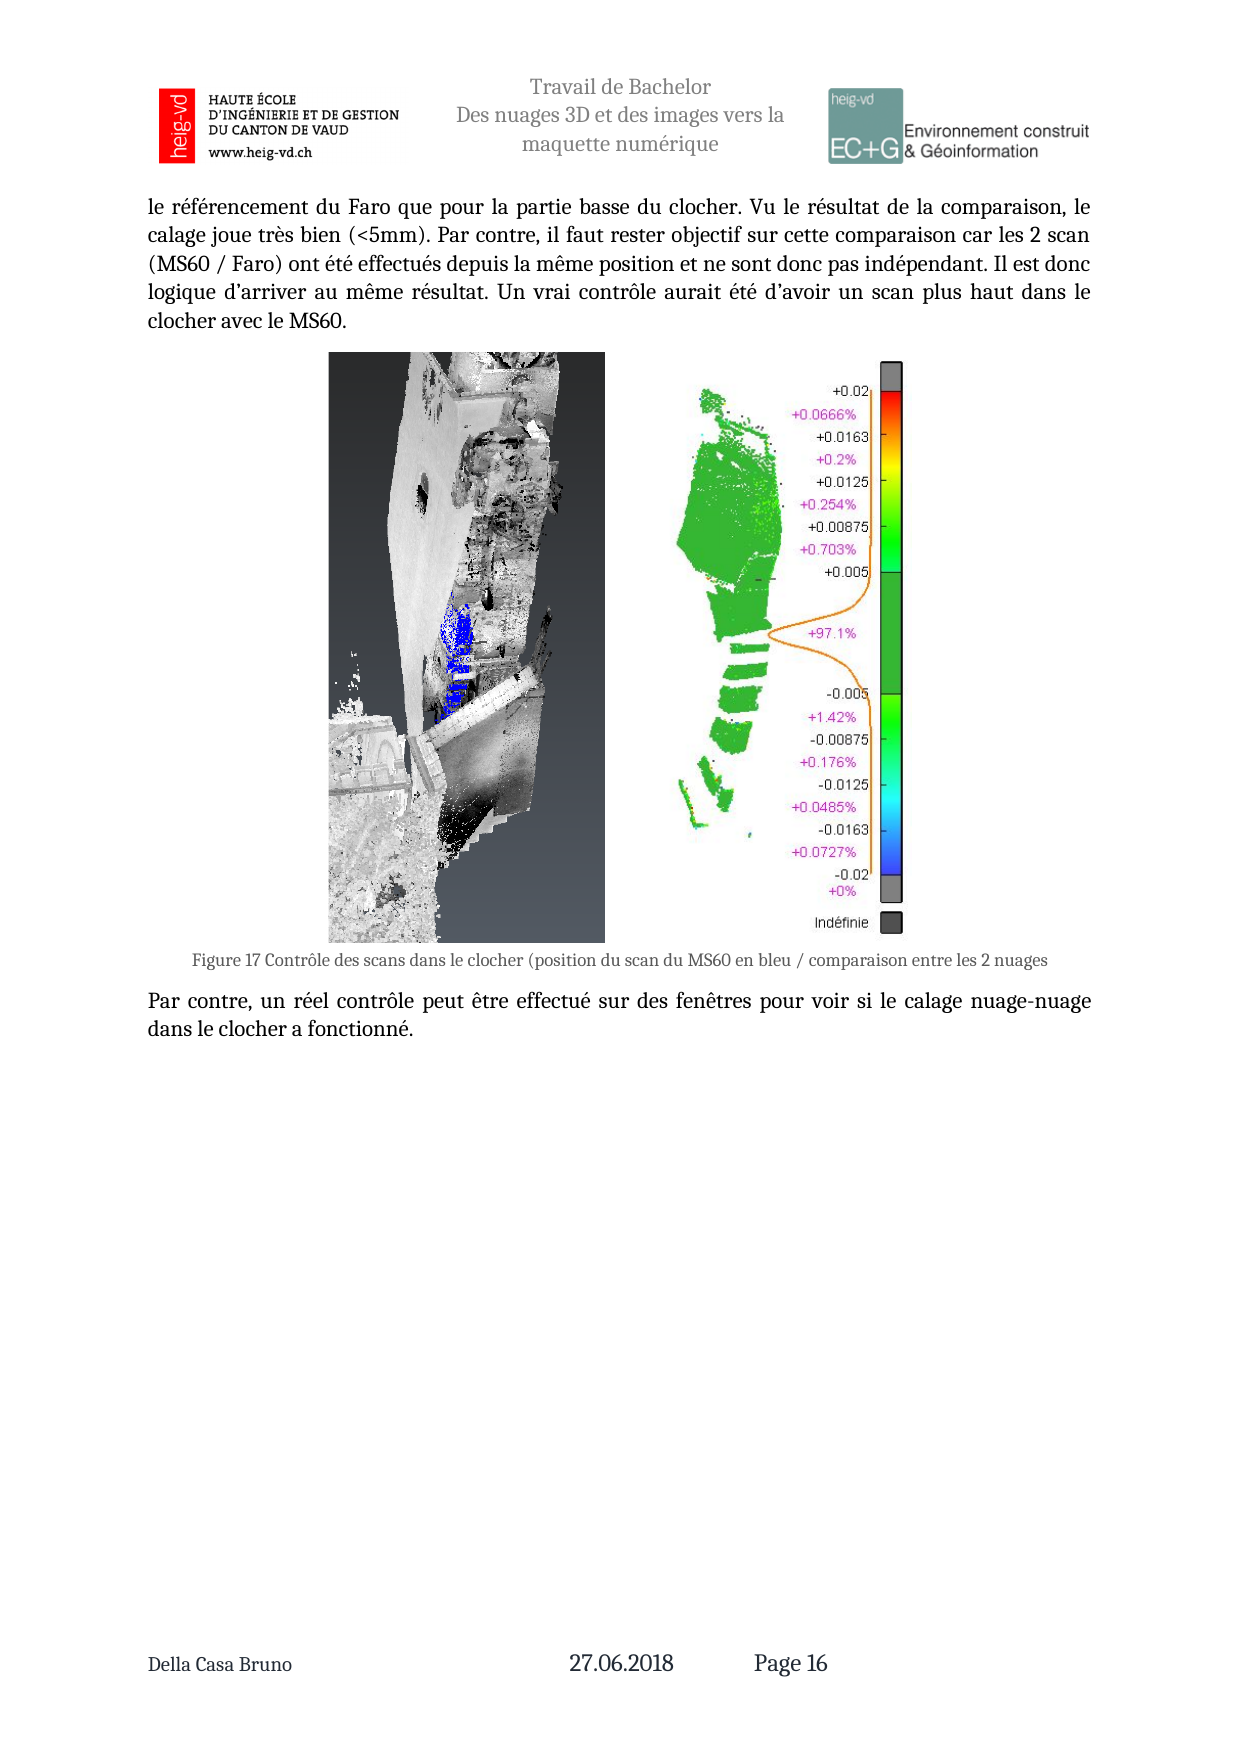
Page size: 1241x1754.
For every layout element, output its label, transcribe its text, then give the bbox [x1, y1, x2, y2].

picture [147, 87, 410, 165]
picture [827, 87, 1093, 165]
picture [328, 352, 912, 943]
text Par contre, un réel contrôle peut être effectué sur des fenêtres pour voir si le calage nuage-nuage dans le clocher a fonctionné. [148, 987, 1093, 1042]
